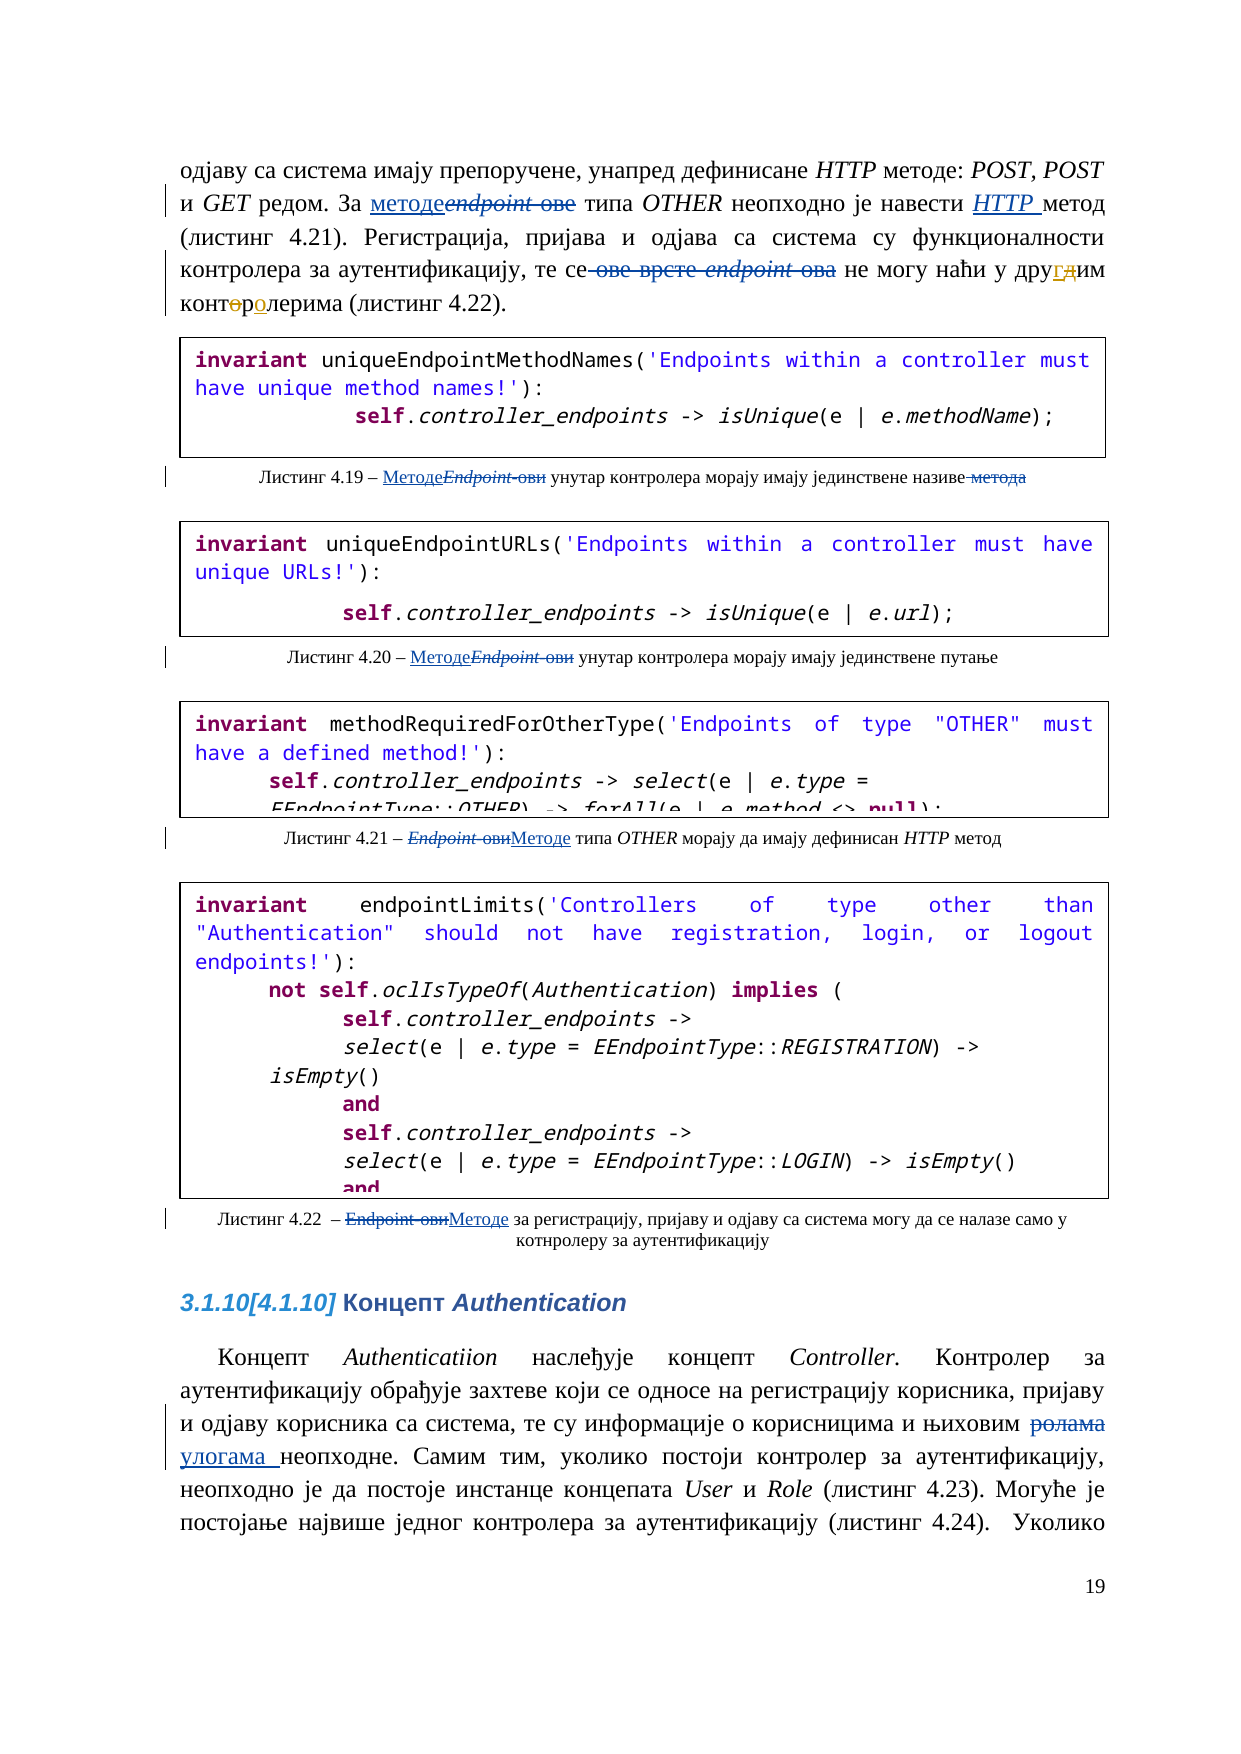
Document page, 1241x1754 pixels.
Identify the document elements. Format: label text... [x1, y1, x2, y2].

text Листинг 4.19 – унутар контролера морају имају јединствене називе [180, 466, 1105, 487]
text Листинг 4.20 – унутар контролера морају имају јединствене путање [180, 646, 1105, 668]
text Листинг 4.21 – типа OTHER морају да имају дефинисан HTTP метод [180, 827, 1105, 848]
text Листинг 4.22 – за регистрацију, пријаву и одјаву са система могу да се налазе само у котнролеру за аутентификацију [180, 1208, 1105, 1251]
subtitle Концепт Authentication [180, 1288, 1105, 1317]
